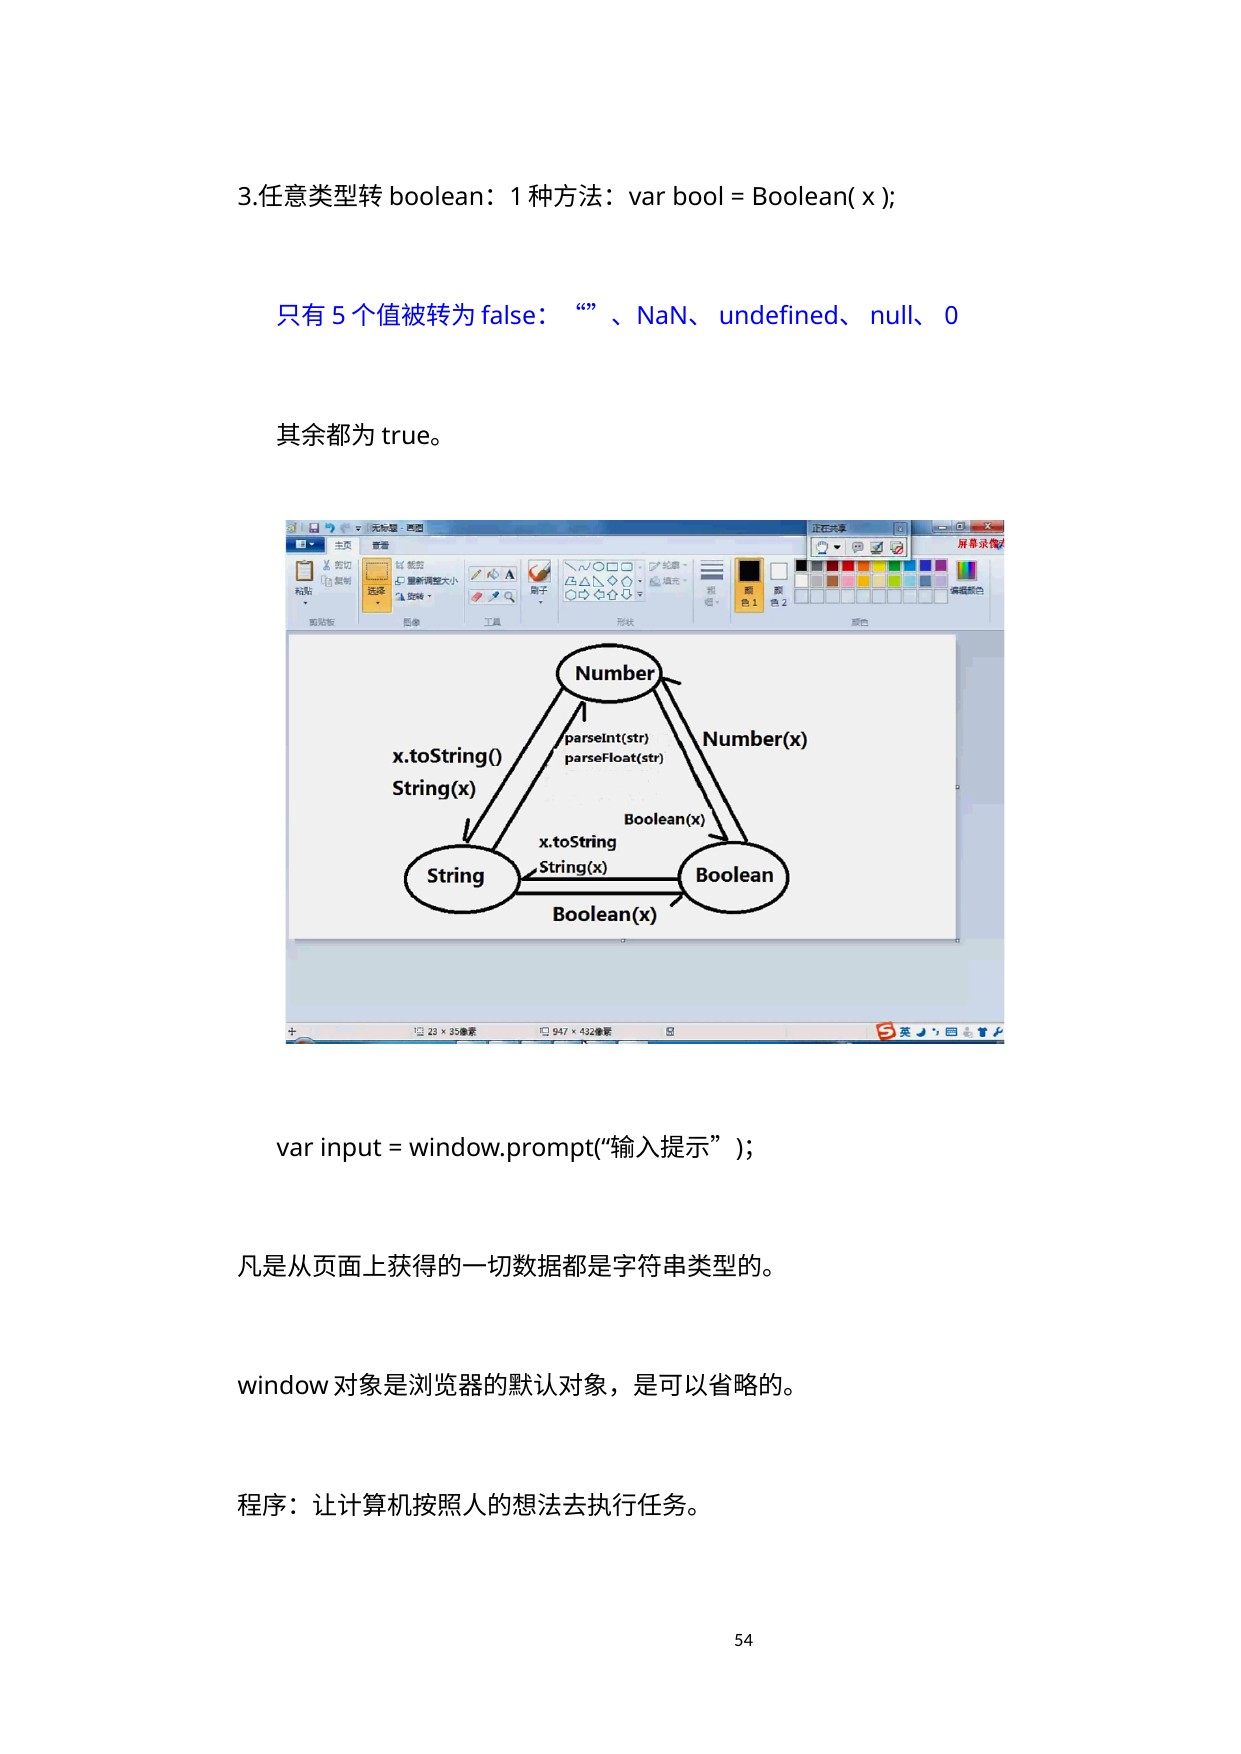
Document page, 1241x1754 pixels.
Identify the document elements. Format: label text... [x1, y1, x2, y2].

text 其余都为true。 [187, 401, 1053, 466]
picture [285, 520, 1005, 1044]
text 程序：让计算机按照人的想法去执行任务。 [187, 1471, 1053, 1536]
text 只有5个值被转为false：“”、NaN、 undefined、 null、 0 [187, 281, 1053, 346]
text 凡是从页面上获得的一切数据都是字符串类型的。 [187, 1232, 1053, 1297]
text var input = window.prompt(“输入提示”)； [187, 1113, 1053, 1178]
list 任意类型转boolean：1种方法：var bool = Boolean( x ); [187, 162, 1053, 227]
text window对象是浏览器的默认对象，是可以省略的。 [187, 1351, 1053, 1416]
